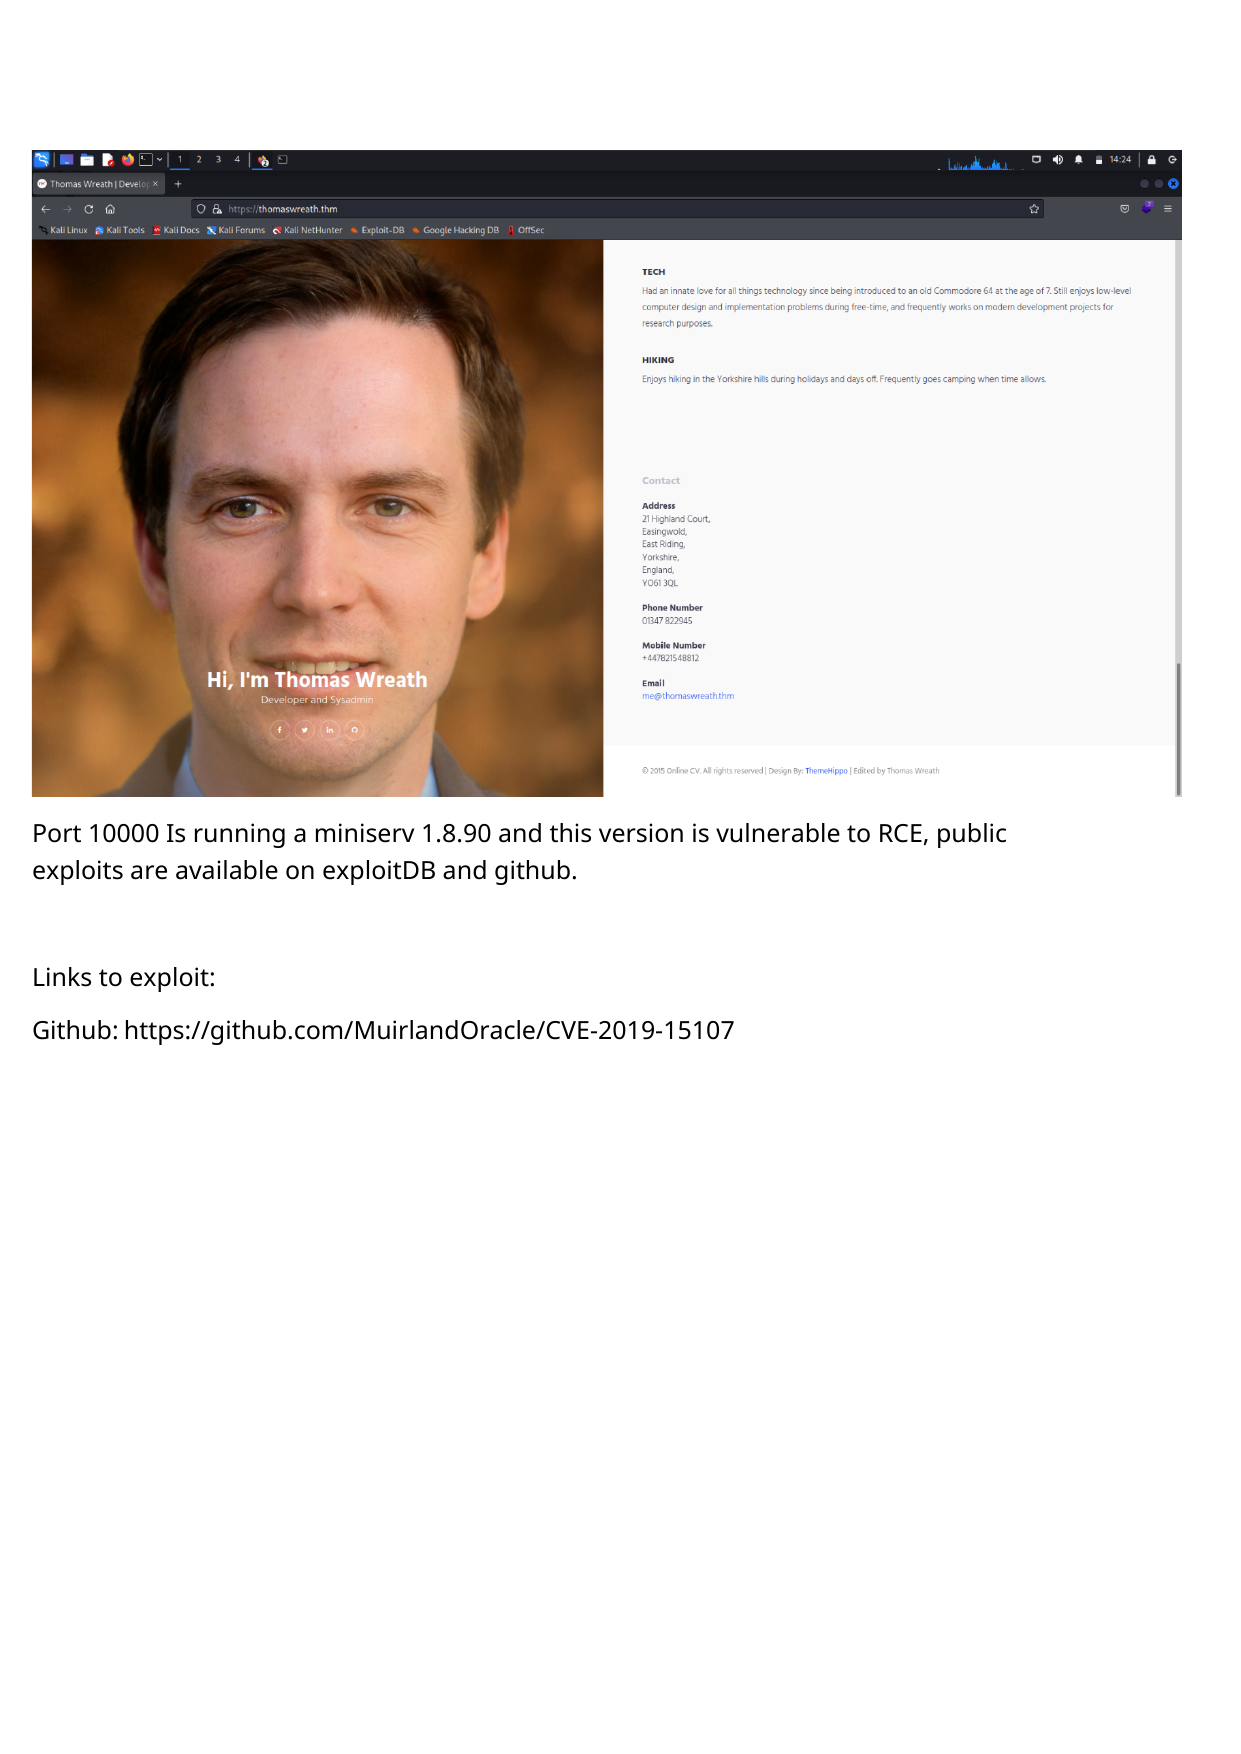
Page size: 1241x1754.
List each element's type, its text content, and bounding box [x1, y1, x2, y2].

picture [31, 150, 1182, 797]
text Port 10000 Is running a miniserv 1.8.90 and this version is vulnerable to RCE, public exploits are available on exploitDB and github. [32, 816, 1090, 887]
text Github: https://github.com/MuirlandOracle/CVE-2019-15107 [32, 1013, 1090, 1047]
text Links to exploit: [32, 959, 1090, 993]
